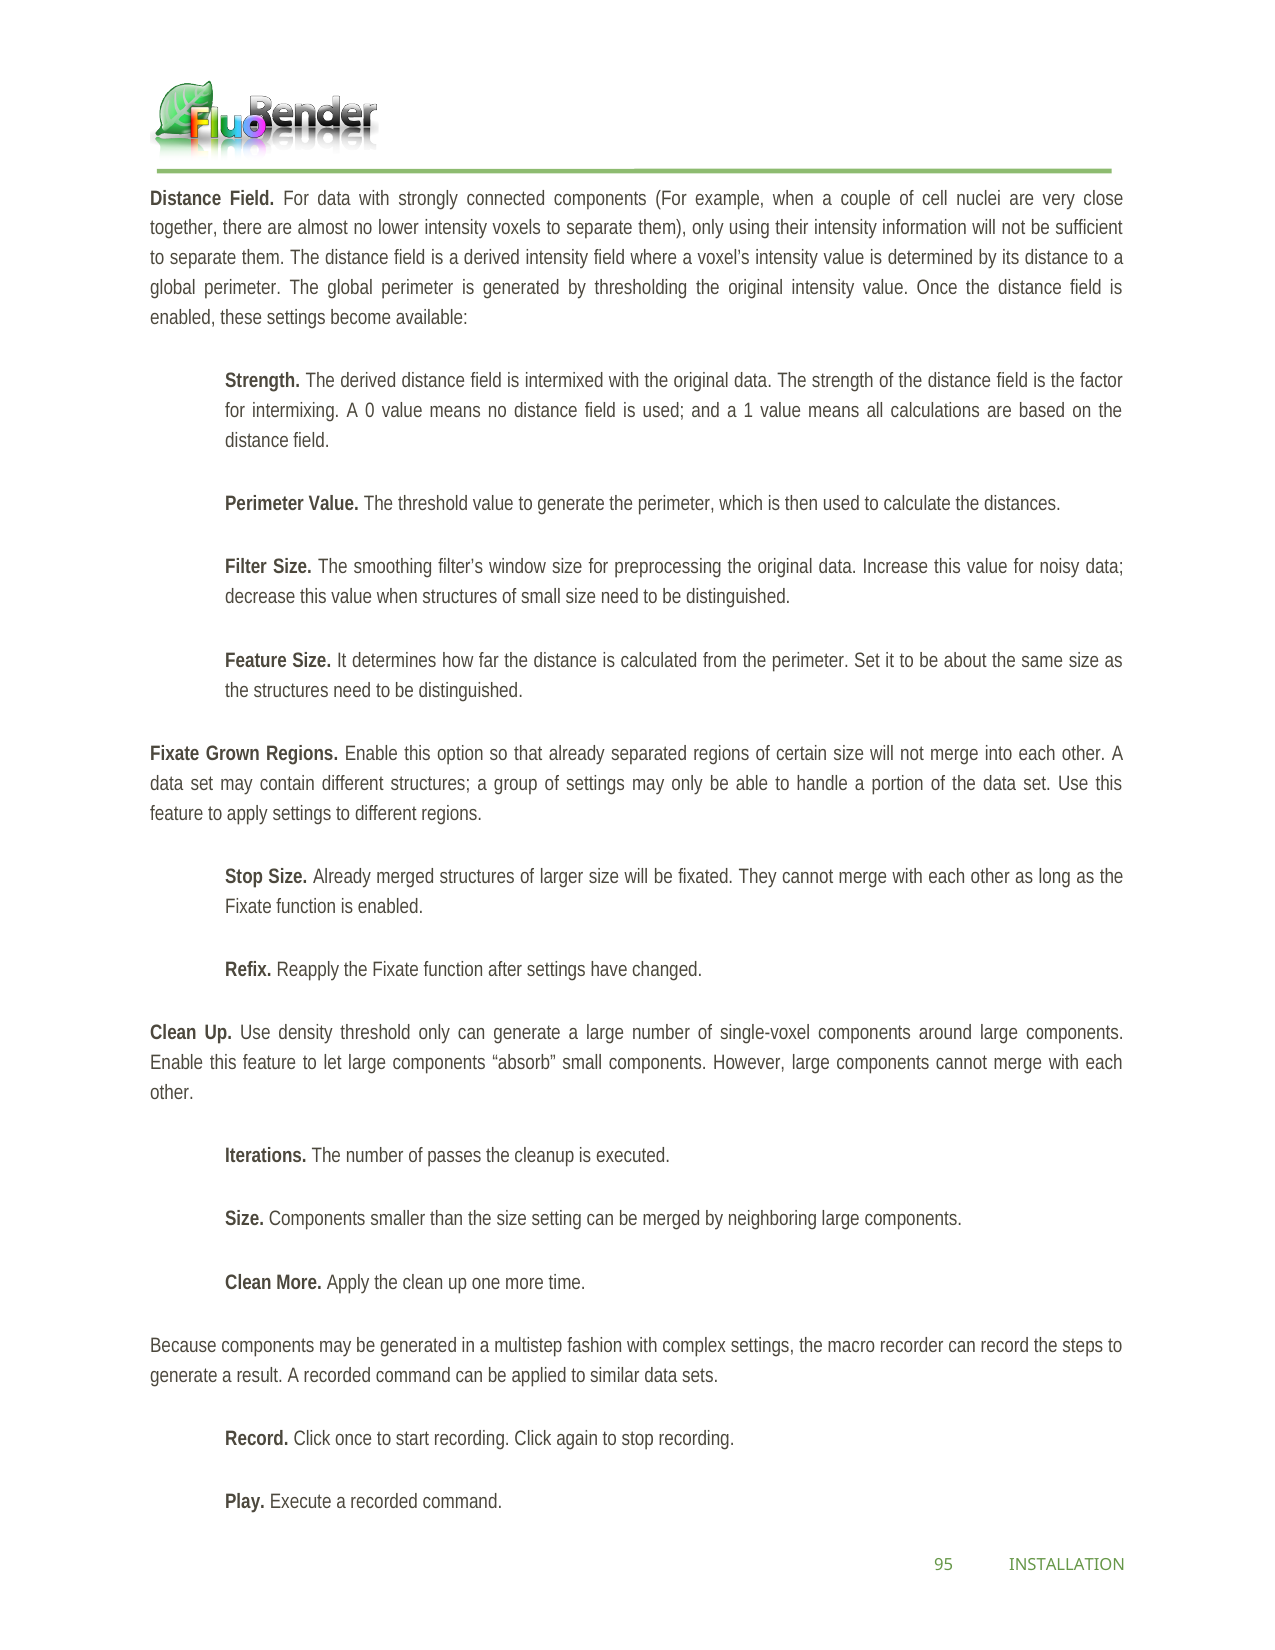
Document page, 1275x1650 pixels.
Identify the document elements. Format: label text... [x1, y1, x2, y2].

text Distance Field. For data with strongly connected components (For example, when a couple of cell nuclei are very close together, there are almost no lower intensity voxels to separate them), only using their intensity information will not be sufficient to separate them. The distance field is a derived intensity field where a voxel’s intensity value is determined by its distance to a global perimeter. The global perimeter is generated by thresholding the original intensity value. Once the distance field is enabled, these settings become available: [150, 185, 1125, 329]
text Refix. Reapply the Fixate function after settings have changed. [225, 957, 1125, 981]
text Fixate Grown Regions. Enable this option so that already separated regions of certain size will not merge into each other. A data set may contain different structures; a group of settings may only be able to handle a portion of the data set. Use this feature to apply settings to different regions. [150, 741, 1125, 824]
text Clean Up. Use density threshold only can generate a large number of single-voxel components around large components. Enable this feature to let large components “absorb” small components. However, large components cannot merge with each other. [150, 1020, 1125, 1104]
text Stop Size. Already merged structures of larger size will be fixated. They cannot merge with each other as long as the Fixate function is enabled. [225, 864, 1125, 918]
text Perimeter Value. The threshold value to generate the perimeter, which is then used to calculate the distances. [225, 491, 1125, 515]
text Strength. The derived distance field is intermixed with the original data. The strength of the distance field is the factor for intermixing. A 0 value means no distance field is used; and a 1 value means all calculations are based on the distance field. [225, 368, 1125, 452]
text Because components may be generated in a multistep fashion with complex settings, the macro recorder can record the steps to generate a result. A recorded command can be applied to similar data sets. [150, 1333, 1125, 1387]
text Iterations. The number of passes the cleanup is executed. [225, 1143, 1125, 1167]
picture [150, 75, 379, 162]
text Record. Click once to start recording. Click again to stop recording. [225, 1426, 1125, 1450]
text Filter Size. The smoothing filter’s window size for preprocessing the original data. Increase this value for noisy data; decrease this value when structures of small size need to be distinguished. [225, 554, 1125, 608]
text Feature Size. It determines how far the distance is calculated from the perimeter. Set it to be about the same size as the structures need to be distinguished. [225, 648, 1125, 701]
text Size. Components smaller than the size setting can be merged by neighboring large components. [225, 1206, 1125, 1230]
text Play. Execute a recorded command. [225, 1489, 1125, 1513]
text Clean More. Apply the clean up one more time. [225, 1269, 1125, 1293]
